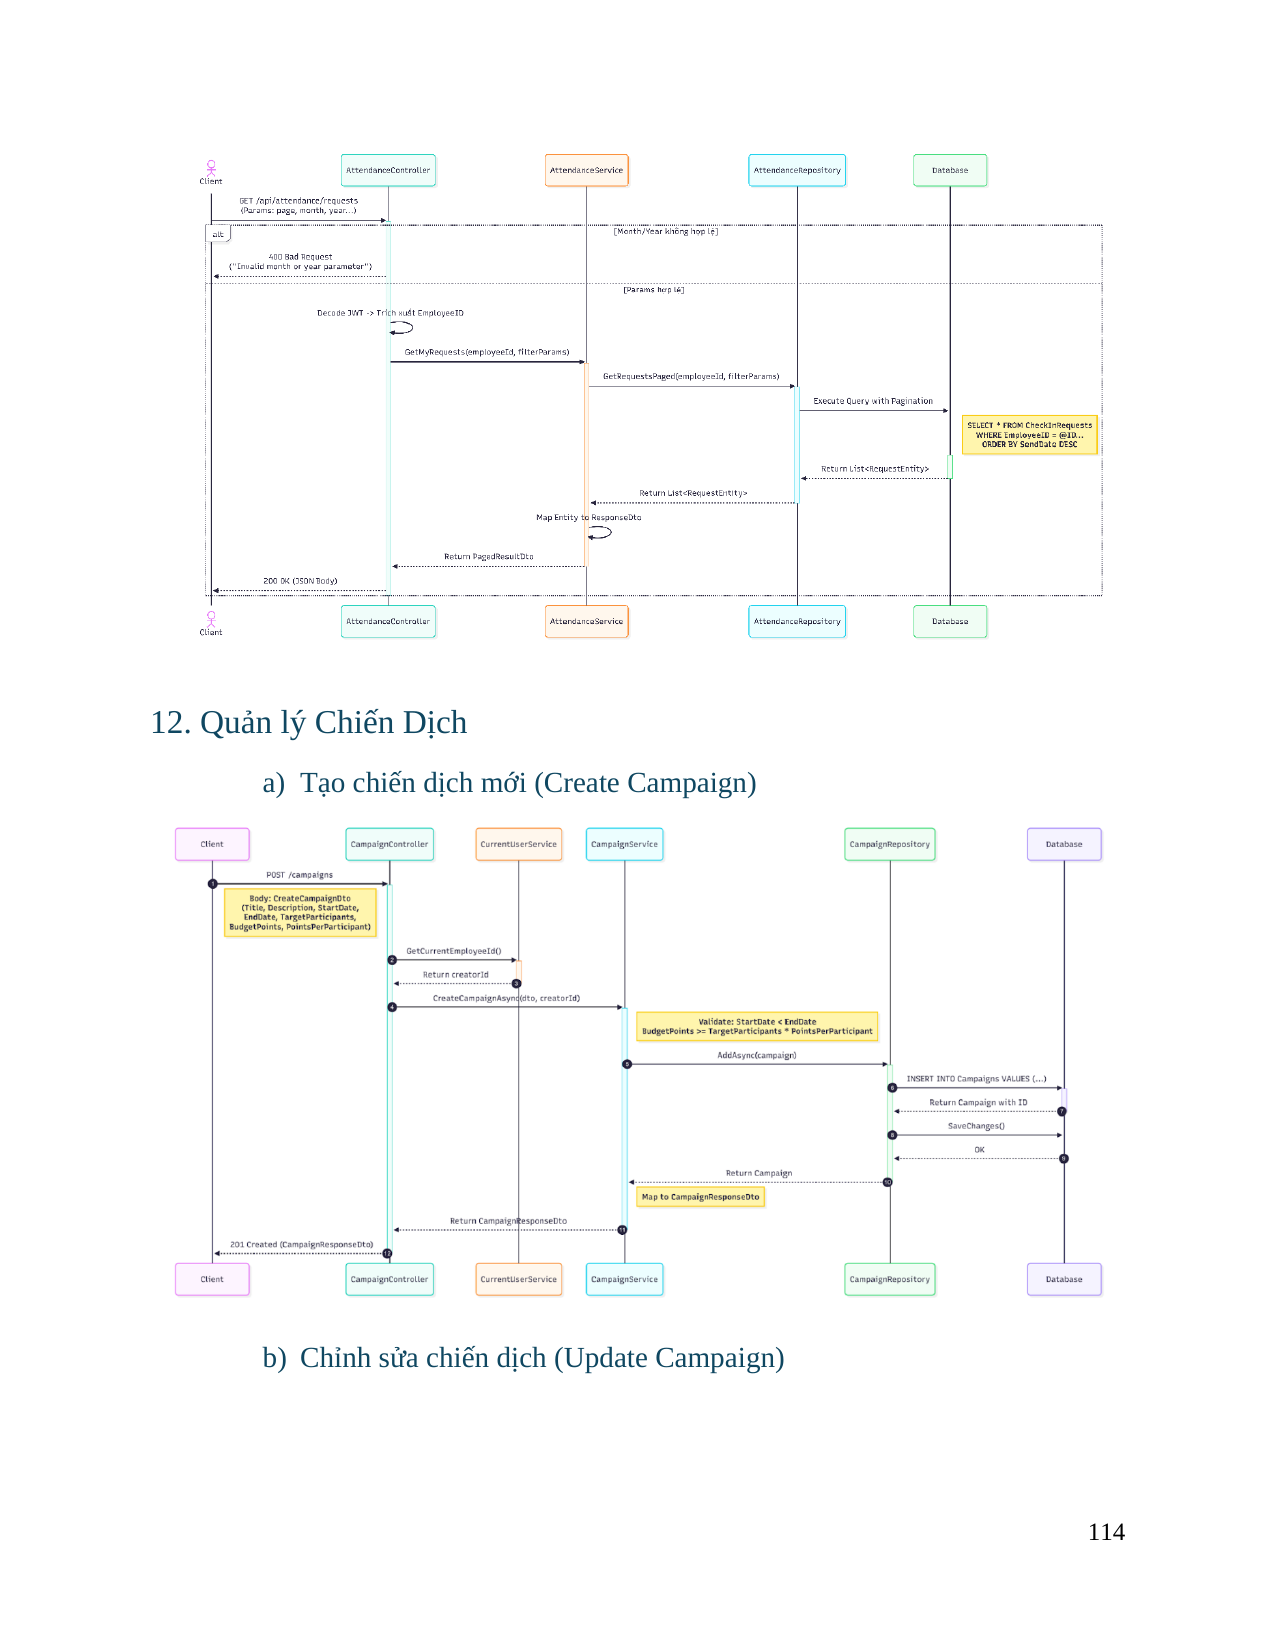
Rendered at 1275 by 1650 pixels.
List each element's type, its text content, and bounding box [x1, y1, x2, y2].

subtitle Tạo chiến dịch mới (Create Campaign) [262, 765, 1125, 799]
picture [150, 150, 1125, 657]
subtitle 12. Quản lý Chiến Dịch [150, 702, 1125, 740]
subtitle Chỉnh sửa chiến dịch (Update Campaign) [262, 1340, 1125, 1373]
picture [150, 823, 1125, 1315]
